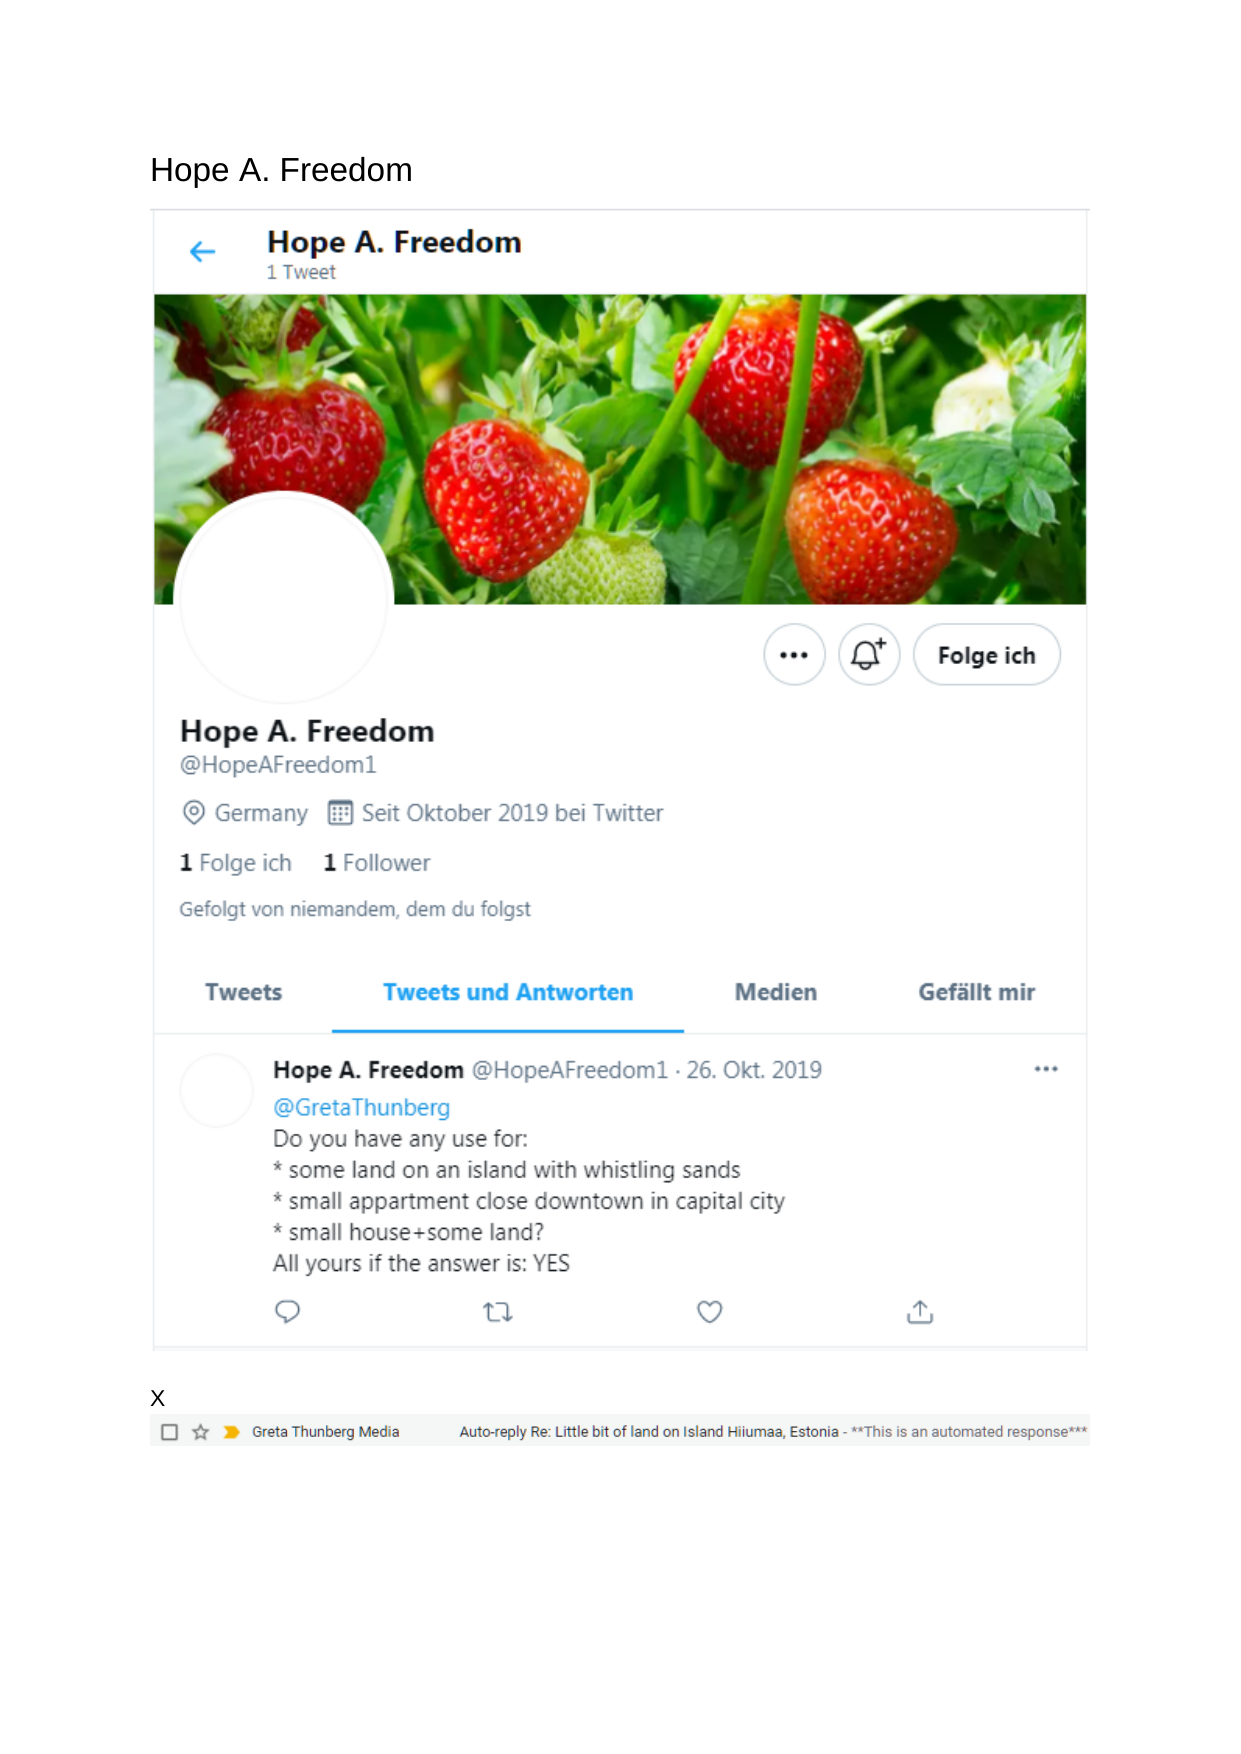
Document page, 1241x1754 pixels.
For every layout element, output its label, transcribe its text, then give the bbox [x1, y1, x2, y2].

picture [150, 206, 1091, 1351]
picture [150, 1414, 1091, 1446]
text X [150, 1384, 1090, 1411]
subtitle Hope A. Freedom [150, 150, 1090, 188]
